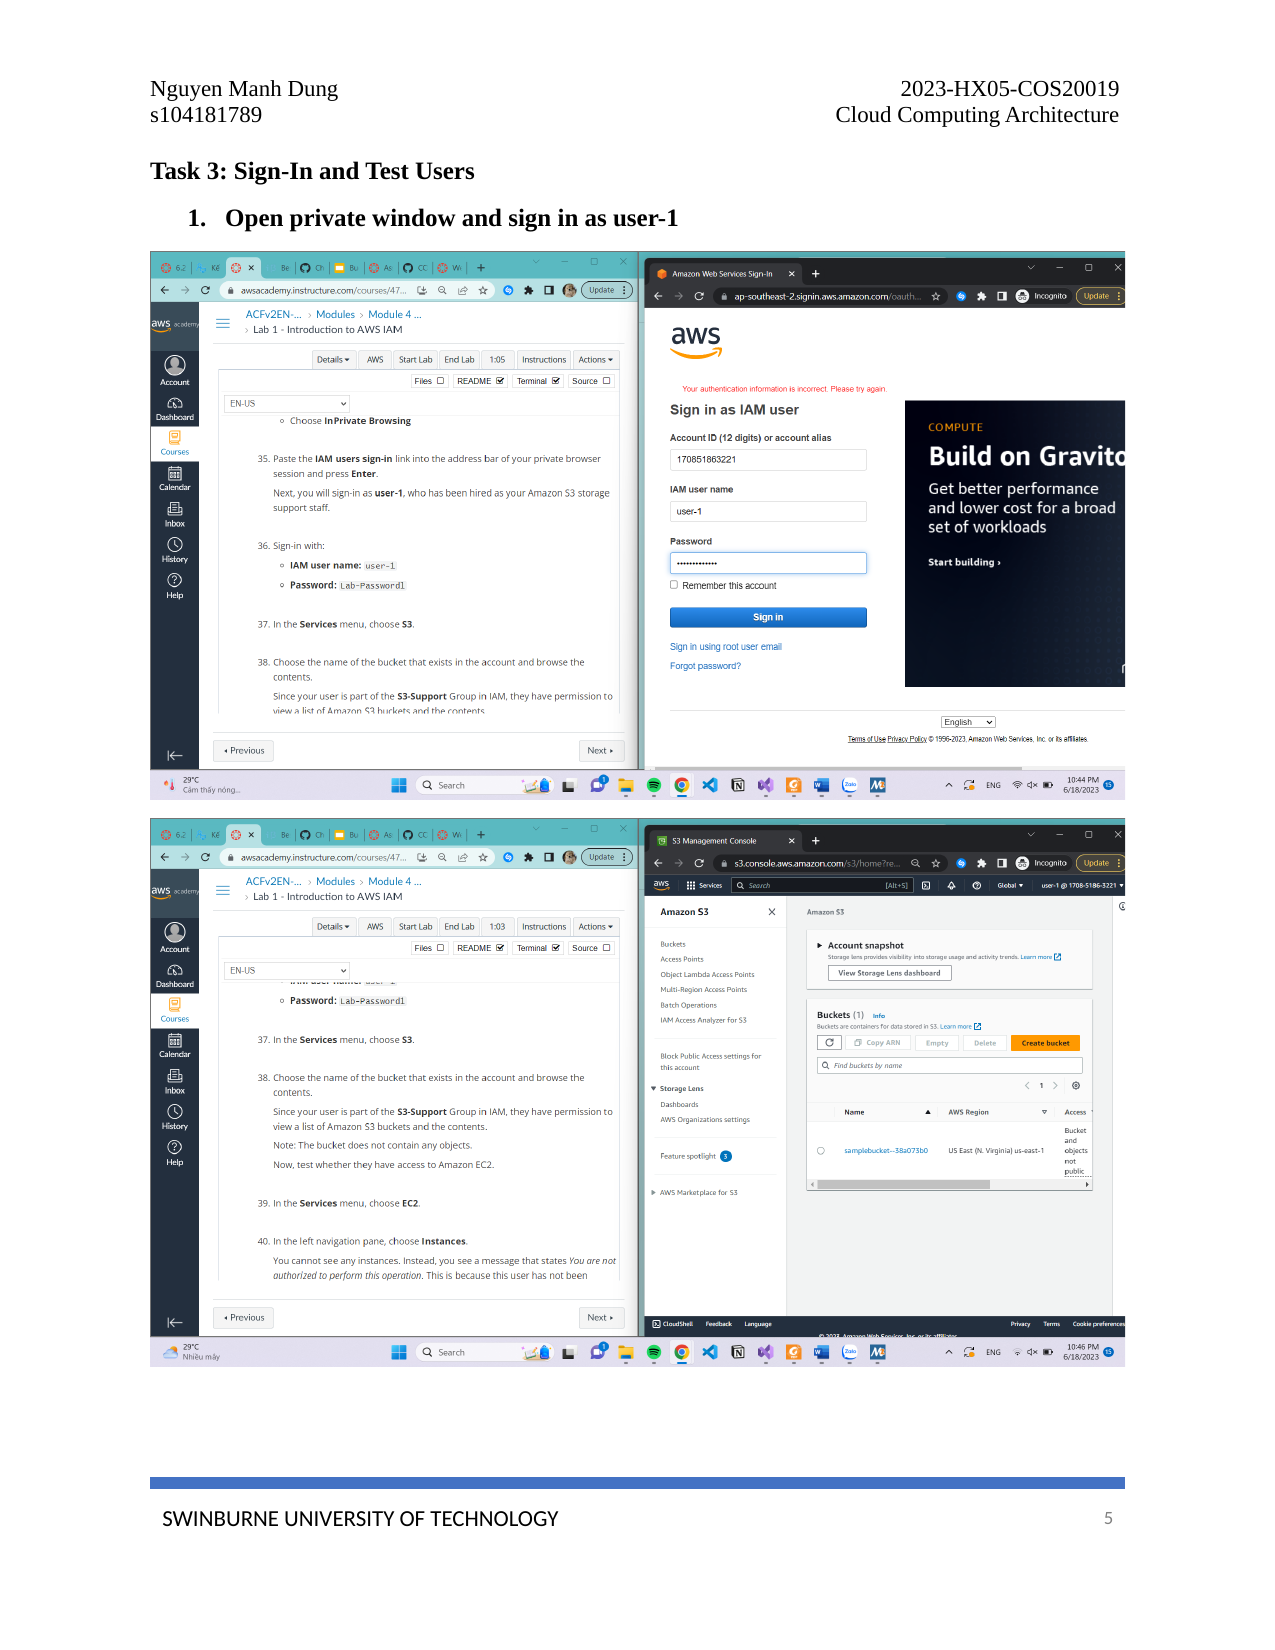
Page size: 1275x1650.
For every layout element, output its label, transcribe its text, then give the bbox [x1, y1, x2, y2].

picture [150, 251, 1125, 800]
list Open private window and sign in as user-1 [187, 203, 1125, 232]
text Task 3: Sign-In and Test Users [150, 156, 1125, 184]
picture [150, 818, 1125, 1367]
